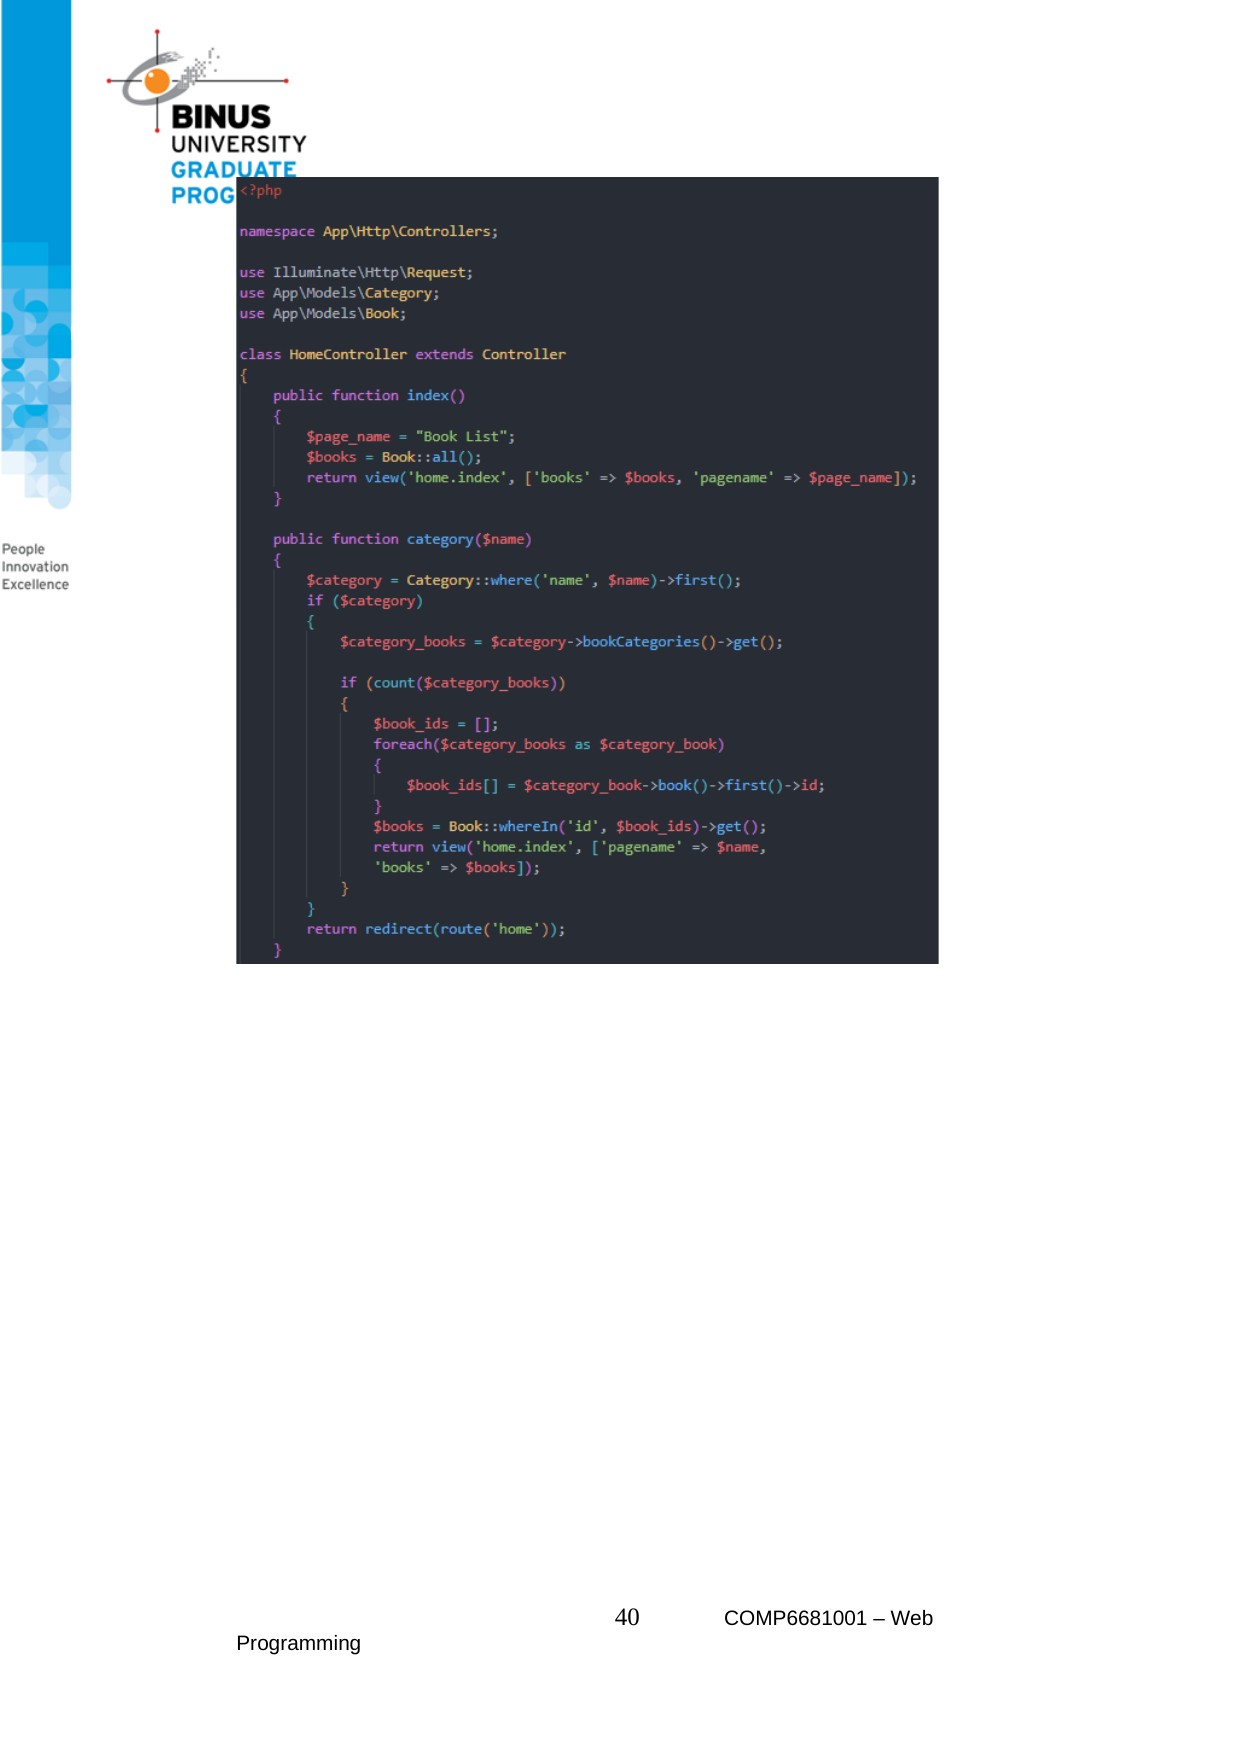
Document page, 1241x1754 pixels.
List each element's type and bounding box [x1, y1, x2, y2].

picture [0, 0, 939, 964]
